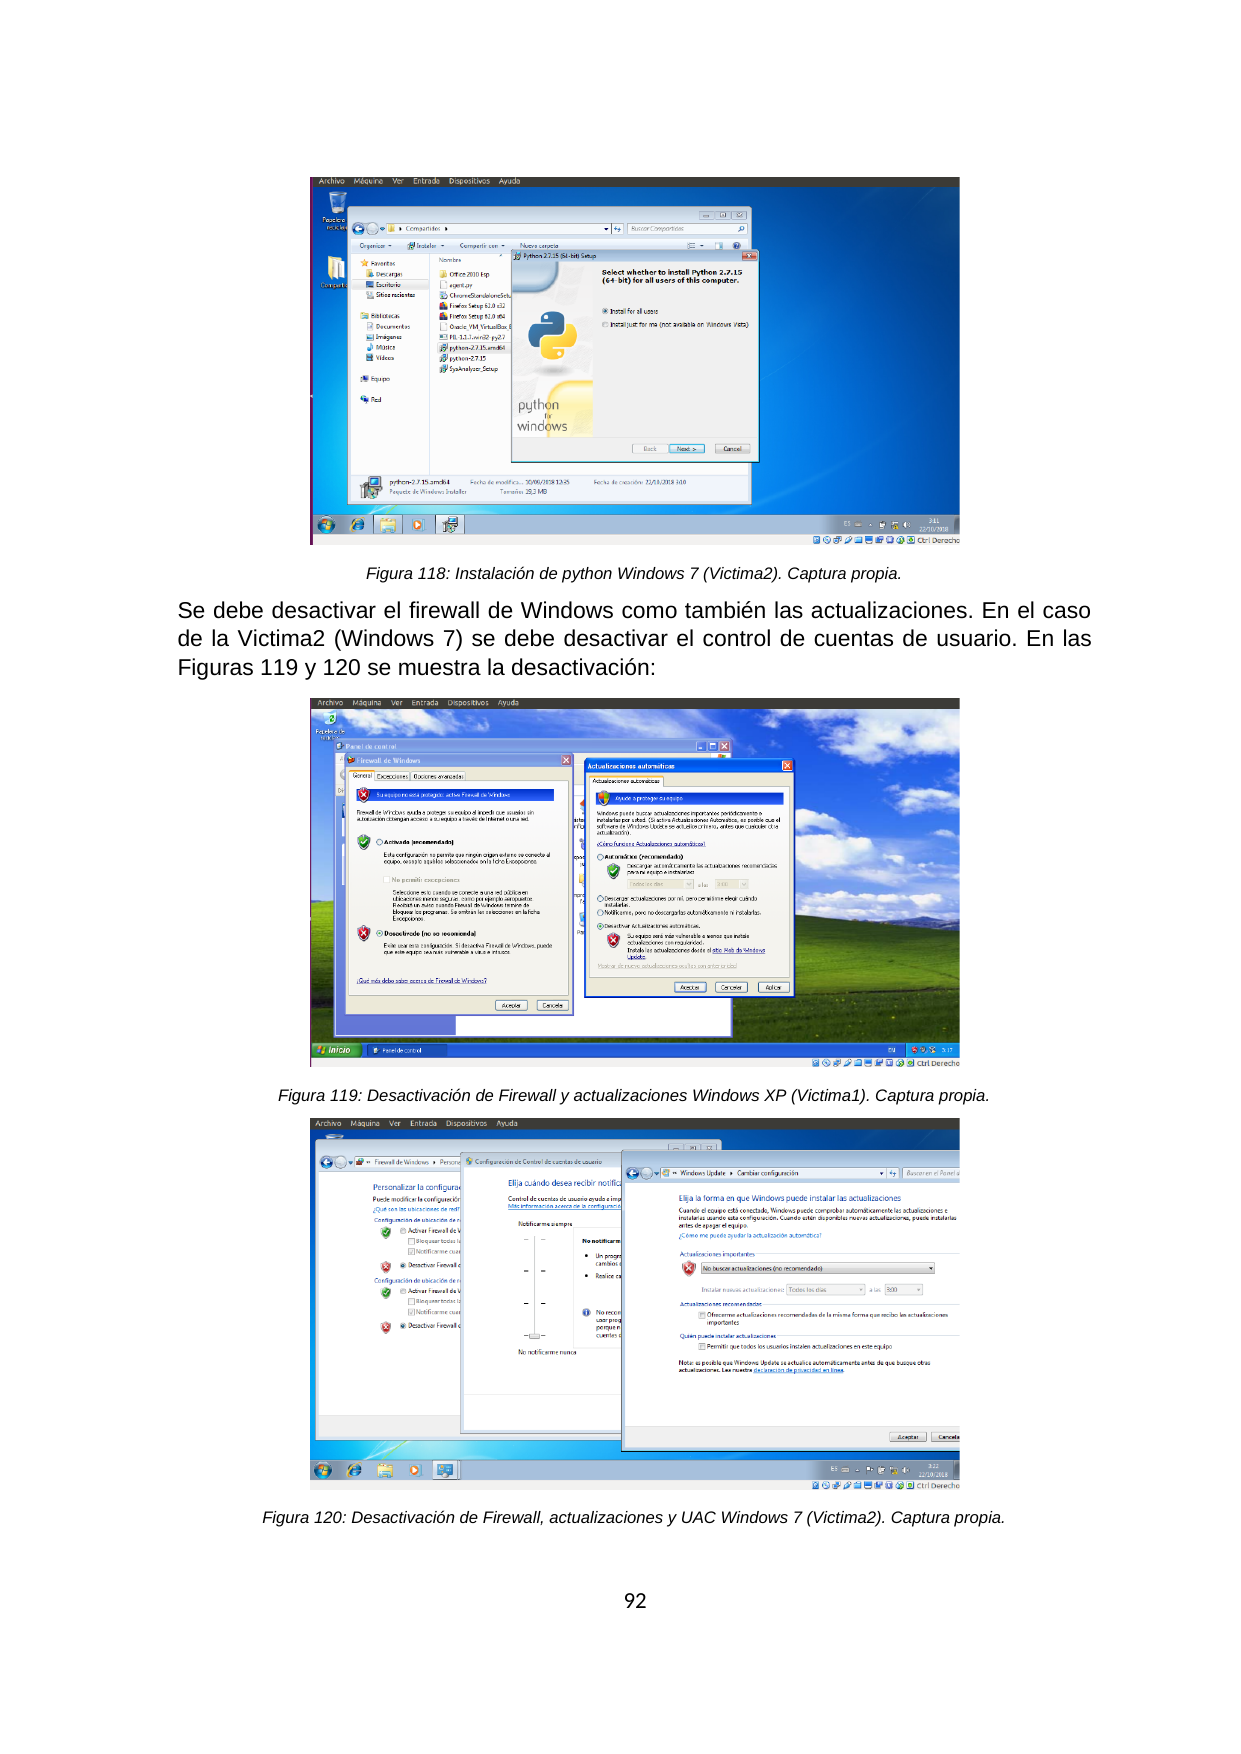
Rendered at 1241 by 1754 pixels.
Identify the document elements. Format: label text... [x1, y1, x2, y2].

picture [310, 177, 960, 545]
picture [310, 1118, 960, 1490]
picture [310, 698, 960, 1067]
text Figura 120: Desactivación de Firewall, actualizaciones y UAC Windows 7 (Victima2). Captura propia. [177, 1508, 1092, 1527]
text Figura 119: Desactivación de Firewall y actualizaciones Windows XP (Victima1). Captura propia. [177, 1086, 1092, 1105]
text Se debe desactivar el firewall de Windows como también las actualizaciones. En el caso de la Victima2 (Windows 7) se debe desactivar el control de cuentas de usuario. En las Figuras 119 y 120 se muestra la desactivación: [177, 597, 1092, 680]
text Figura 118: Instalación de python Windows 7 (Victima2). Captura propia. [177, 564, 1092, 583]
